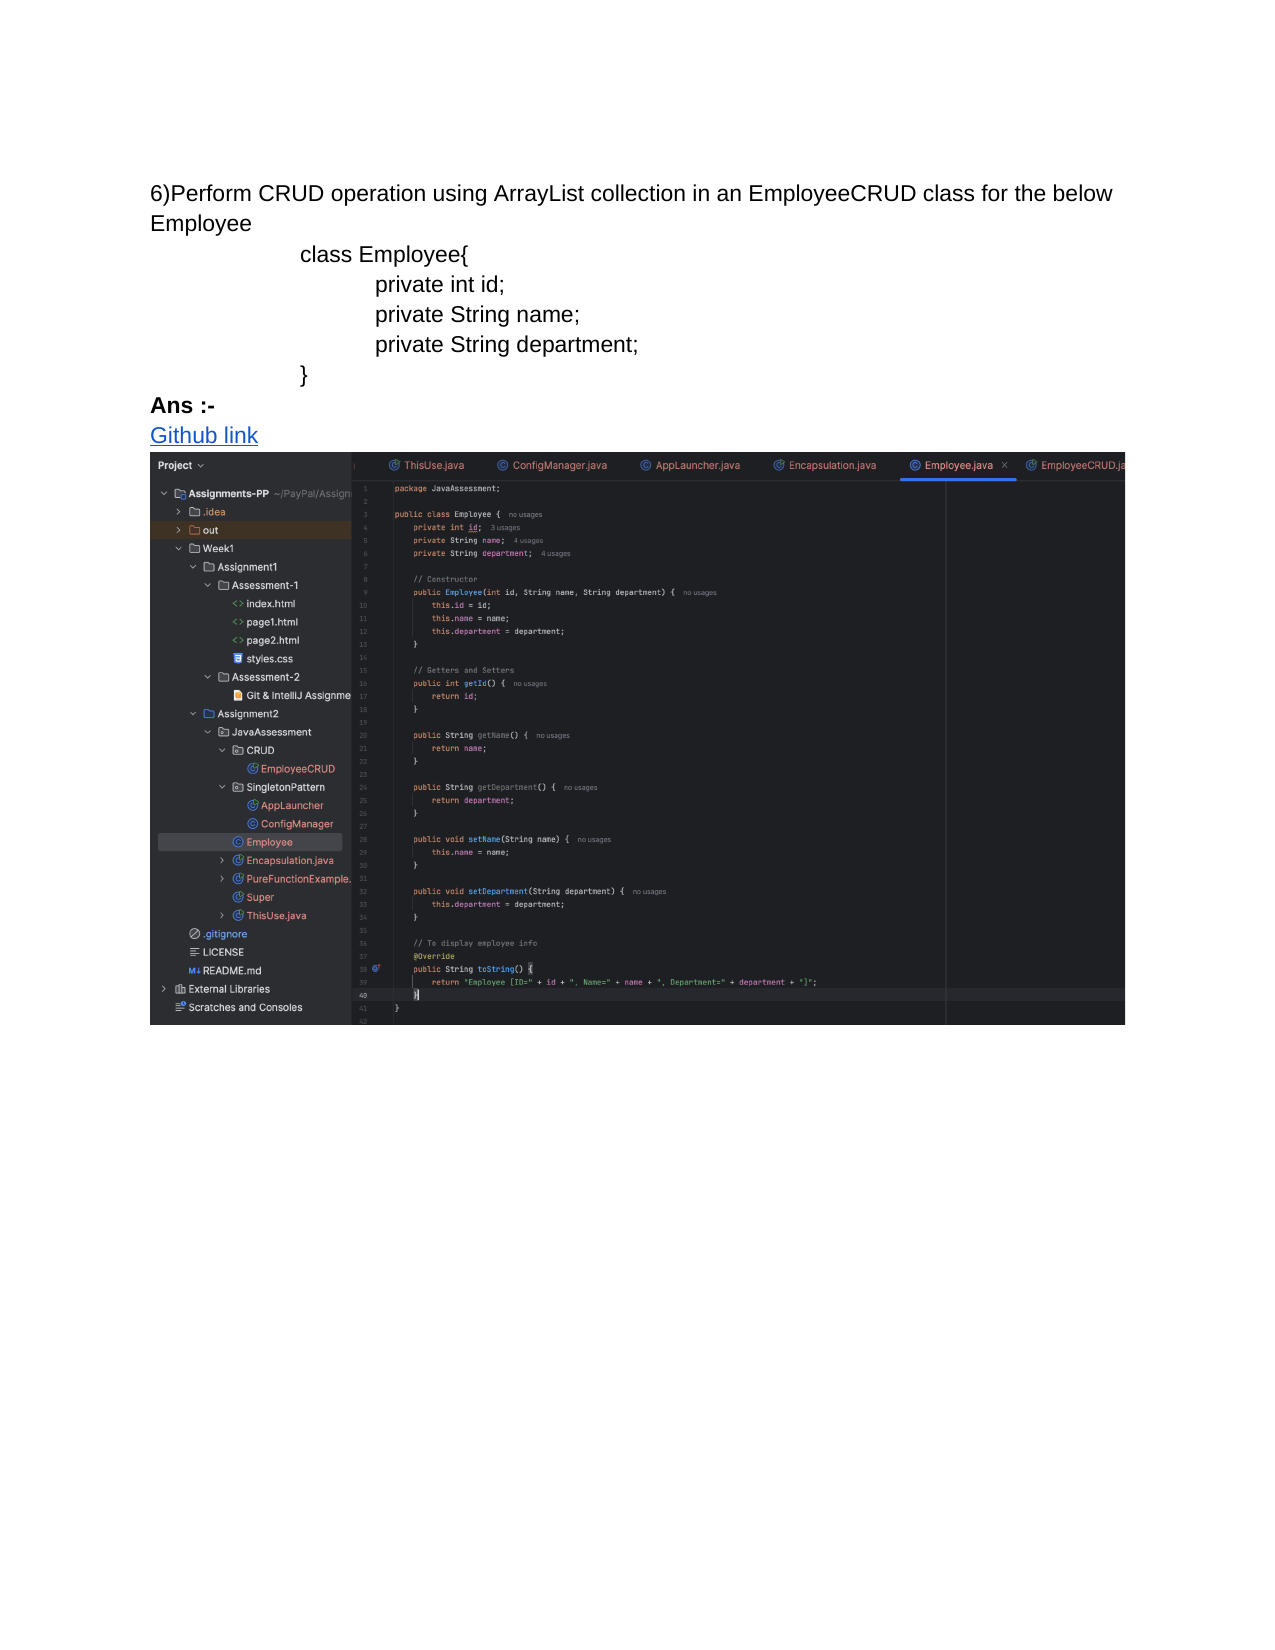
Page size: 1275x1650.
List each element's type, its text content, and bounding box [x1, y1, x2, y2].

text class Employee{ [300, 241, 1125, 267]
picture [150, 452, 1125, 1025]
text } [300, 361, 1125, 388]
text 6)Perform CRUD operation using ArrayList collection in an EmployeeCRUD class for the below Employee [150, 180, 1125, 237]
text private String department; [300, 331, 1125, 358]
text Github link [150, 422, 1125, 448]
text private int id; [300, 271, 1125, 297]
text Ans :- [150, 392, 1125, 418]
text private String name; [300, 301, 1125, 327]
